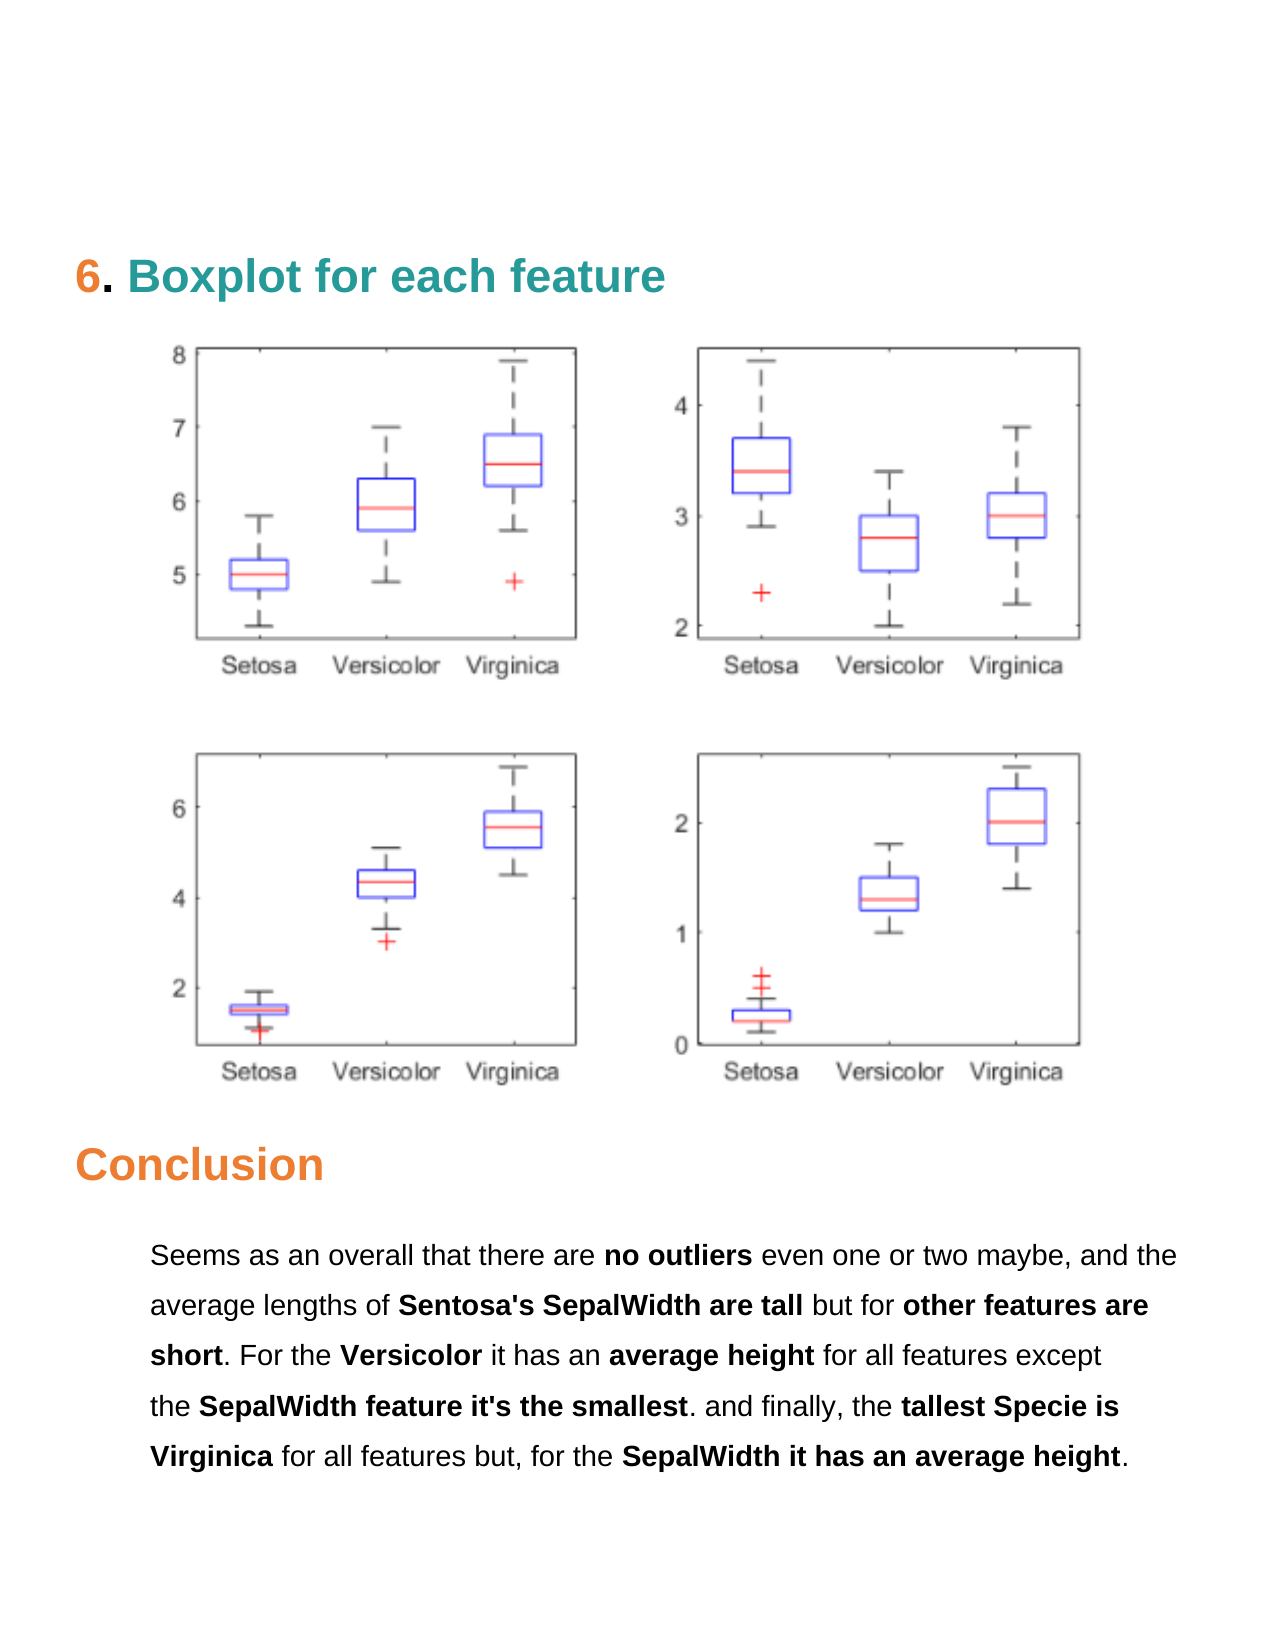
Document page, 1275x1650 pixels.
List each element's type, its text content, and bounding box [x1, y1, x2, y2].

text Seems as an overall that there are no outliers even one or two maybe, and the average lengths of Sentosa's SepalWidth are tall but for other features are short. For the Versicolor it has an average height for all features except the SepalWidth feature it's the smallest. and finally, the tallest Specie is Virginica for all features but, for the SepalWidth it has an average height. [150, 1238, 1200, 1473]
subtitle 6. Boxplot for each feature [75, 248, 1200, 302]
picture [123, 313, 1148, 1107]
